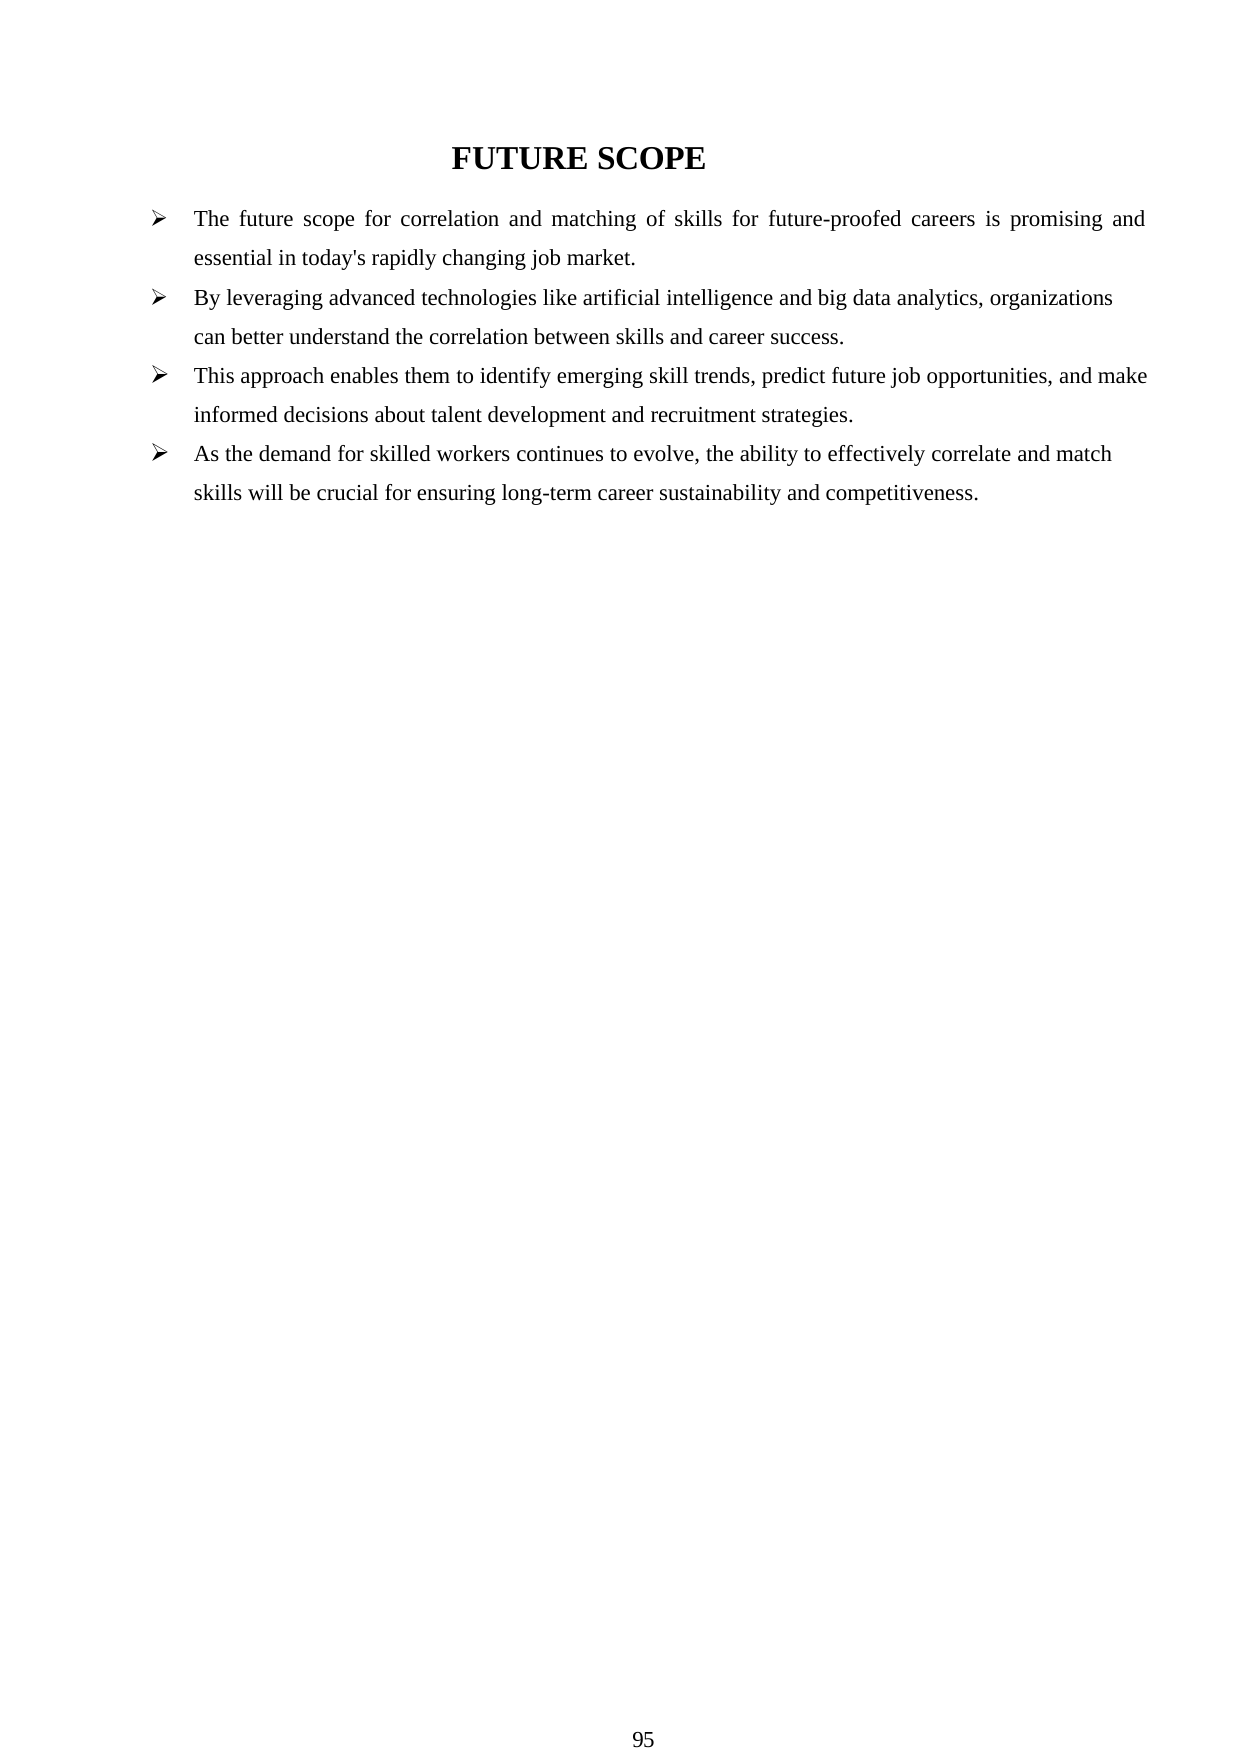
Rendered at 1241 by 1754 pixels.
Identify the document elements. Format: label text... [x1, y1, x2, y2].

subtitle FUTURE SCOPE [451, 138, 1167, 176]
list The future scope for correlation and matching of skills for future-proofed careers is promising and essential in today's rapidly changing job market. [150, 205, 1149, 271]
list As the demand for skilled workers continues to evolve, the ability to effectively correlate and match skills will be crucial for ensuring long-term career sustainability and competitiveness. [150, 440, 1149, 505]
list This approach enables them to identify emerging skill trends, predict future job opportunities, and make informed decisions about talent development and recruitment strategies. [150, 363, 1149, 428]
list By leveraging advanced technologies like artificial intelligence and big data analytics, organizations can better understand the correlation between skills and career success. [150, 284, 1149, 349]
